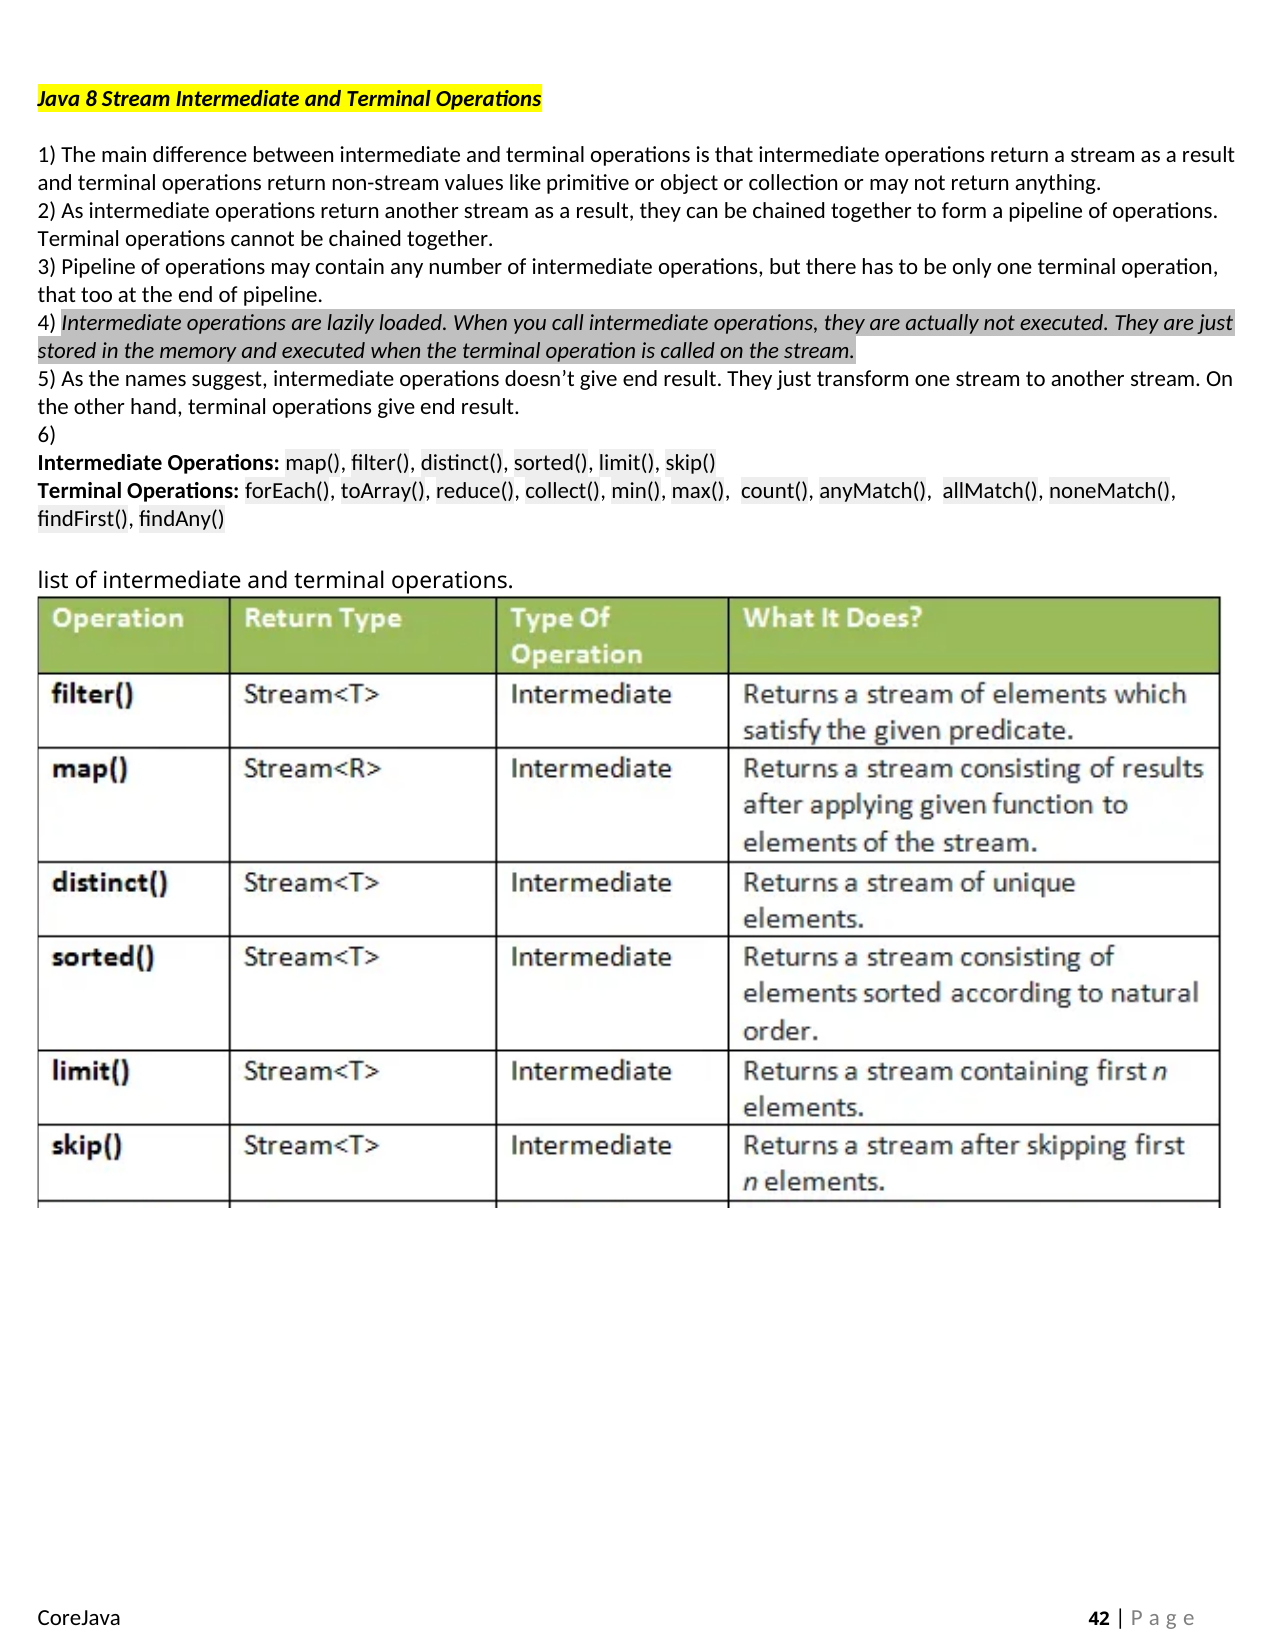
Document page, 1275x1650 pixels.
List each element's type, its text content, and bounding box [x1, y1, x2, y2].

text 1) The main difference between intermediate and terminal operations is that intermediate operations return a stream as a result and terminal operations return non-stream values like primitive or object or collection or may not return anything. [37, 140, 1237, 196]
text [37, 421, 1237, 1239]
text 2) As intermediate operations return another stream as a result, they can be chained together to form a pipeline of operations. Terminal operations cannot be chained together. [37, 196, 1237, 252]
text 3) Pipeline of operations may contain any number of intermediate operations, but there has to be only one terminal operation, that too at the end of pipeline. [37, 252, 1237, 308]
text 4) Intermediate operations are lazily loaded. When you call intermediate operations, they are actually not executed. They are just stored in the memory and executed when the terminal operation is called on the stream. [37, 308, 1237, 364]
text Java 8 Stream Intermediate and Terminal Operations [37, 56, 1237, 112]
text 5) As the names suggest, intermediate operations doesn’t give end result. They just transform one stream to another stream. On the other hand, terminal operations give end result. [37, 364, 1237, 421]
picture [37, 595, 1223, 1208]
